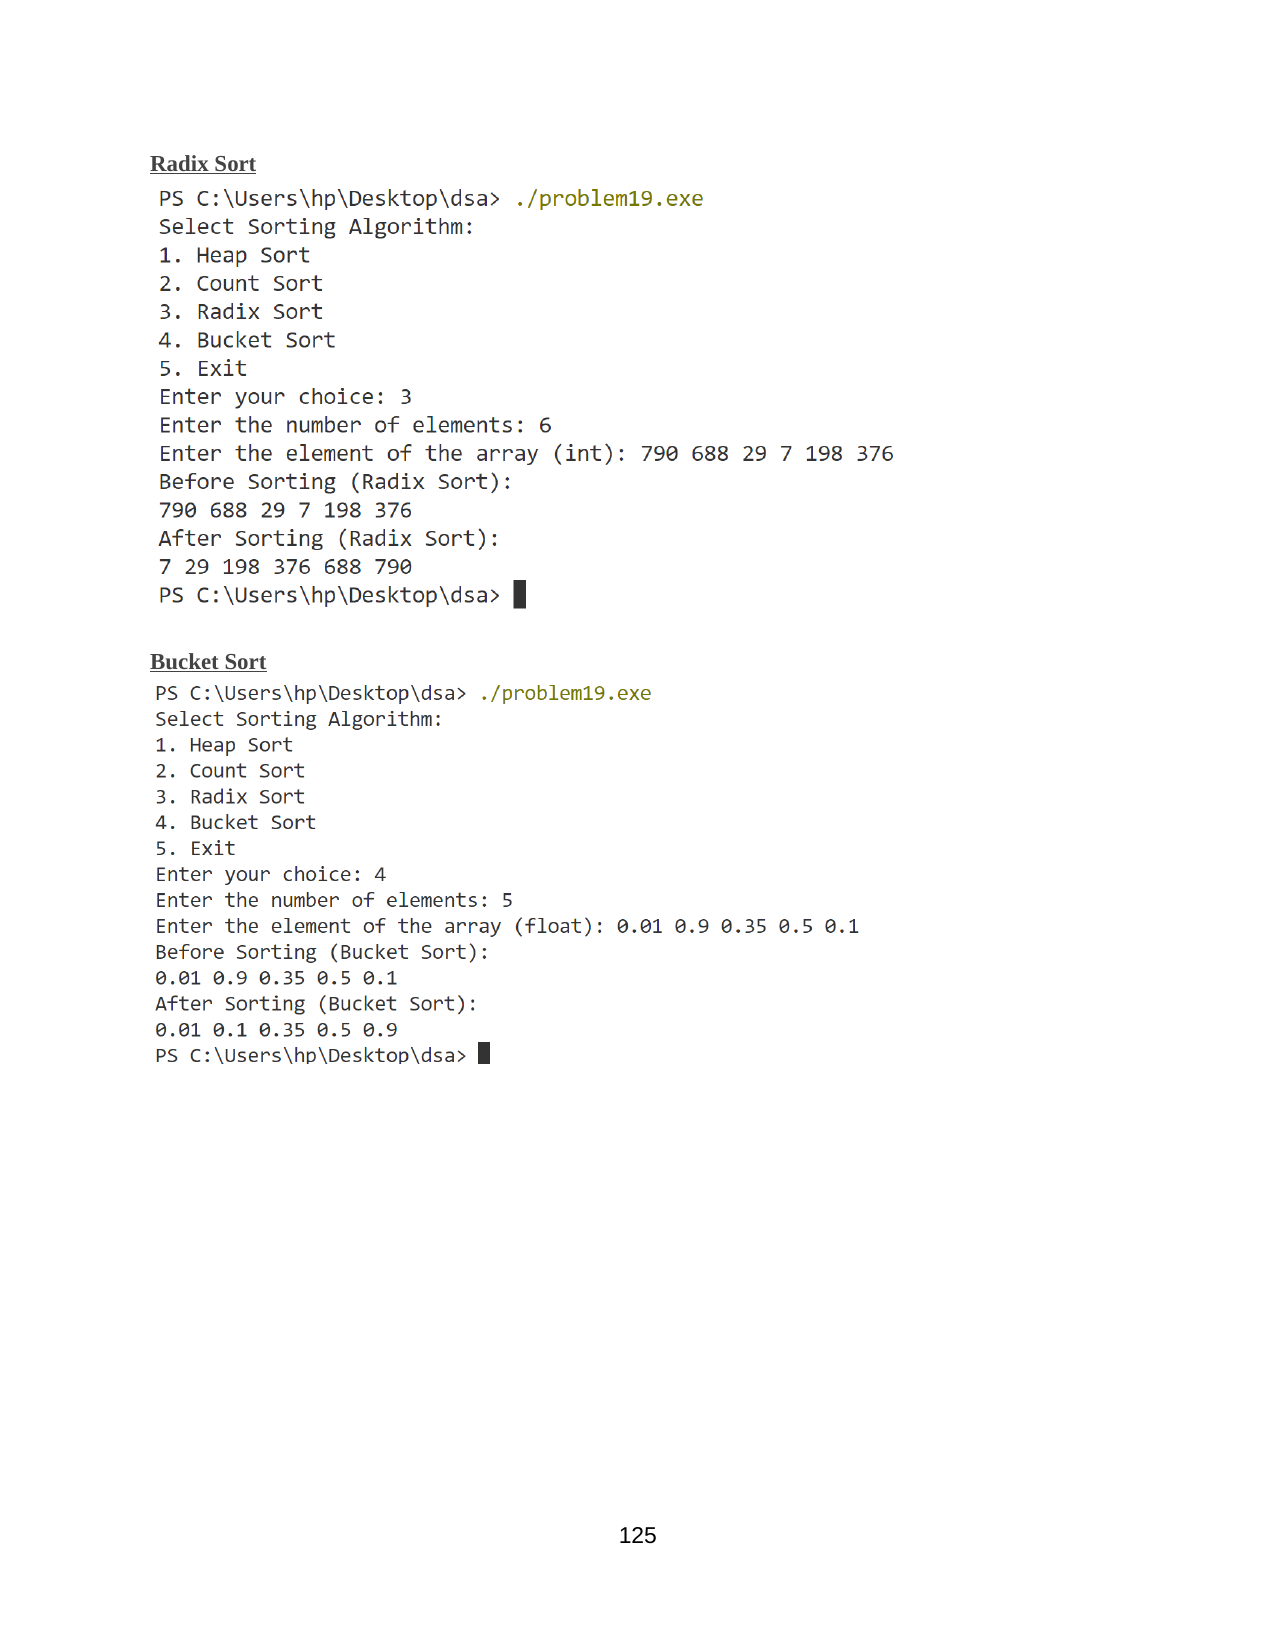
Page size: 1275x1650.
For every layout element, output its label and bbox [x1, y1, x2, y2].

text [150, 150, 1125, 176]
picture [150, 678, 883, 1064]
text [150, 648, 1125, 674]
picture [150, 180, 918, 614]
